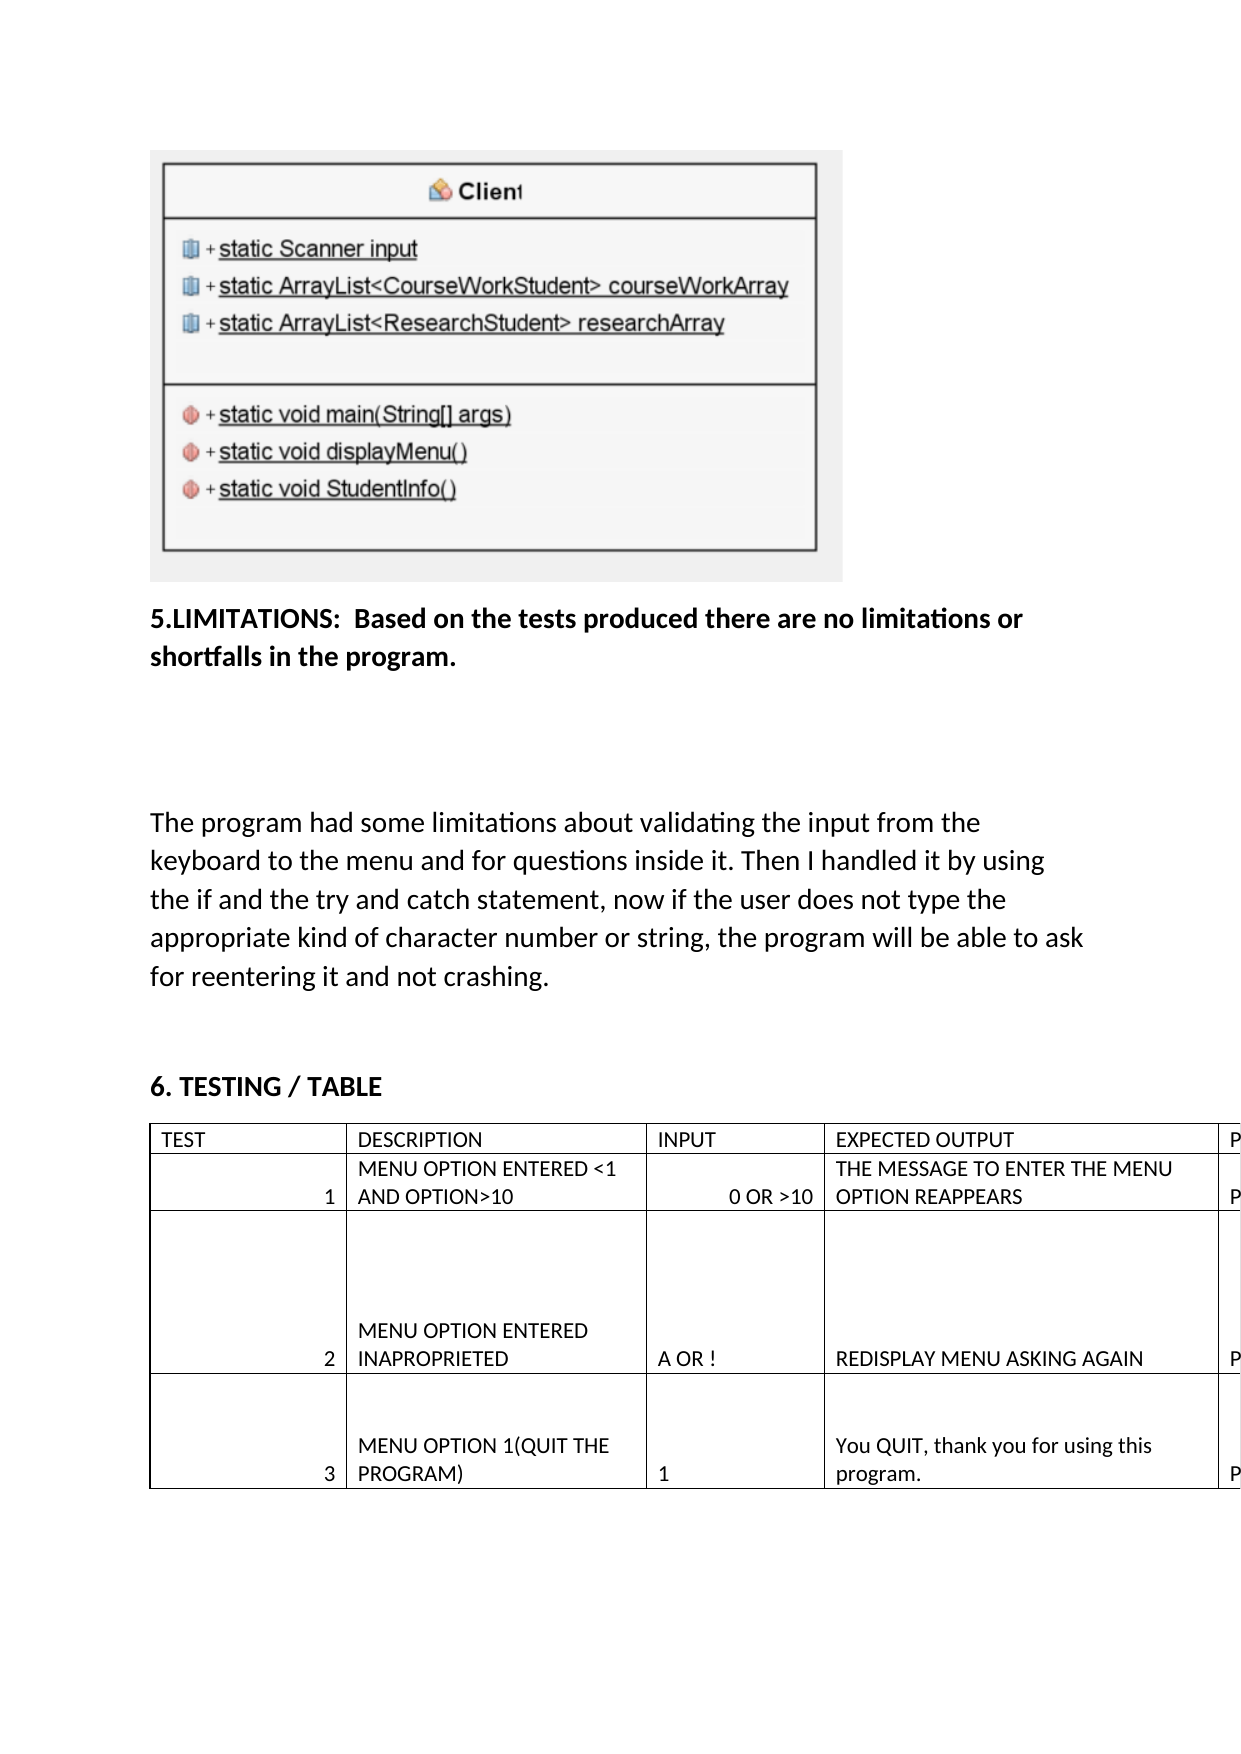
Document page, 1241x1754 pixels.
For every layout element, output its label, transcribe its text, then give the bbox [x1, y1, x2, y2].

table_cell 3 [151, 1374, 346, 1487]
table_header TEST [151, 1124, 346, 1153]
table_header EXPECTED OUTPUT [825, 1124, 1218, 1153]
table_cell 2 [151, 1211, 346, 1372]
table_cell PASS [1219, 1154, 1240, 1210]
text The program had some limitations about validating the input from the keyboard to the menu and for questions inside it. Then I handled it by using the if and the try and catch statement, now if the user does not type the appropriate kind of character number or string, the program will be able to ask for reentering it and not crashing. [150, 804, 1090, 993]
picture [150, 150, 843, 582]
table_cell PASS [1219, 1374, 1240, 1487]
table_cell PASS [1219, 1211, 1240, 1372]
table_header PASS/FAIL [1219, 1124, 1240, 1153]
text 5.LIMITATIONS: Based on the tests produced there are no limitations or shortfalls in the program. [150, 600, 1090, 674]
table_cell MENU OPTION ENTERED <1 AND OPTION>10 [347, 1154, 646, 1210]
table_cell A OR ! [647, 1211, 824, 1372]
table_cell You QUIT, thank you for using this program. [825, 1374, 1218, 1487]
table_cell 1 [647, 1374, 824, 1487]
table_header DESCRIPTION [347, 1124, 646, 1153]
table_cell 1 [151, 1154, 346, 1210]
table_cell THE MESSAGE TO ENTER THE MENU OPTION REAPPEARS [825, 1154, 1218, 1210]
table_cell REDISPLAY MENU ASKING AGAIN [825, 1211, 1218, 1372]
table_cell 0 OR >10 [647, 1154, 824, 1210]
text 6. TESTING / TABLE [150, 1068, 1090, 1103]
table_header INPUT [647, 1124, 824, 1153]
table_cell MENU OPTION ENTERED INAPROPRIETED [347, 1211, 646, 1372]
table_cell MENU OPTION 1(QUIT THE PROGRAM) [347, 1374, 646, 1487]
